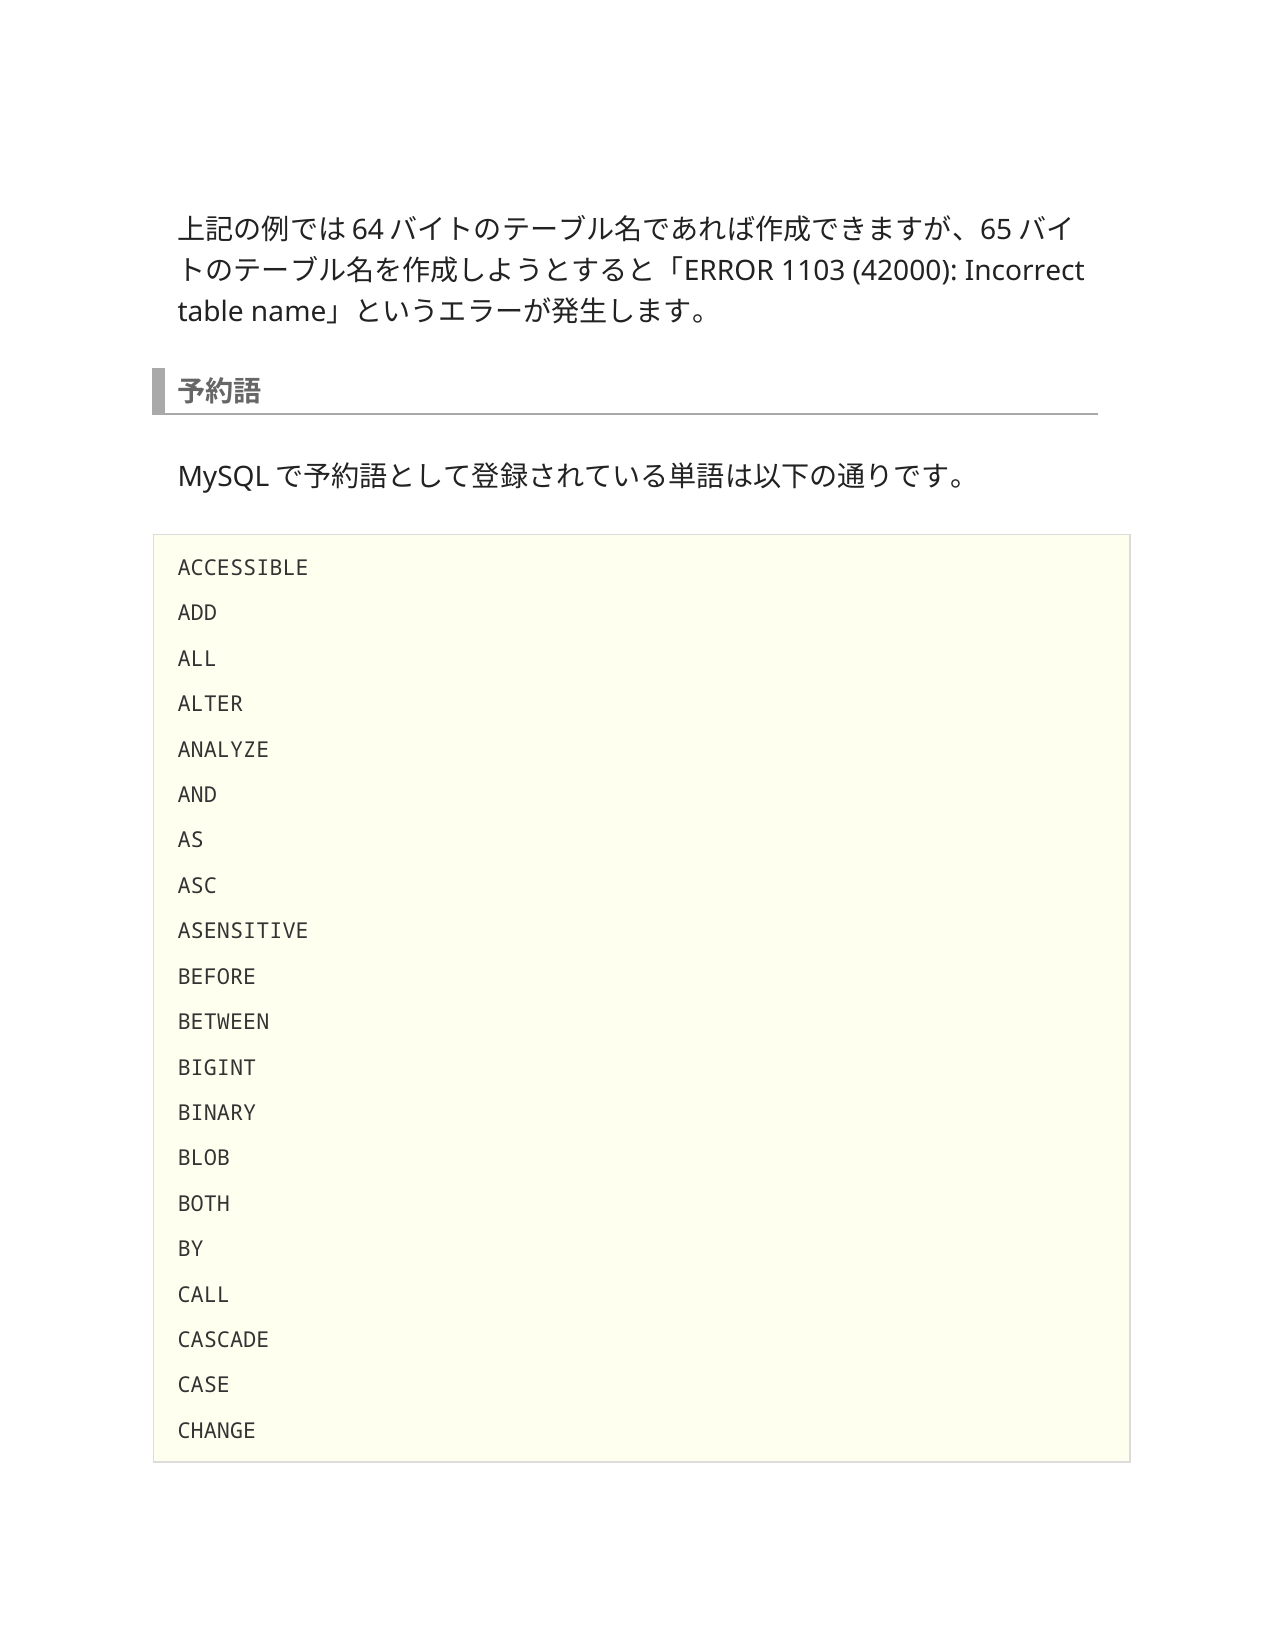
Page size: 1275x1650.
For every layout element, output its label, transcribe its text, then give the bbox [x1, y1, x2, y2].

text BEFORE [154, 942, 1129, 988]
text BOTH [154, 1169, 1129, 1215]
text BIGINT [154, 1033, 1129, 1079]
text BETWEEN [154, 988, 1129, 1033]
text BY [154, 1215, 1129, 1260]
text ALTER [154, 670, 1129, 715]
text 予約語 [165, 368, 1098, 413]
text ASC [154, 852, 1129, 897]
text CASCADE [154, 1306, 1129, 1351]
text ACCESSIBLE [154, 535, 1129, 579]
text ALL [154, 624, 1129, 670]
text CALL [154, 1260, 1129, 1306]
text CHANGE [154, 1397, 1129, 1461]
text AS [154, 806, 1129, 852]
text ANALYZE [154, 715, 1129, 761]
text BINARY [154, 1079, 1129, 1124]
text AND [154, 761, 1129, 806]
text ADD [154, 579, 1129, 624]
text CASE [154, 1351, 1129, 1397]
text ASENSITIVE [154, 897, 1129, 942]
text MySQLで予約語として登録されている単語は以下の通りです。 [177, 454, 1098, 495]
text 上記の例では64バイトのテーブル名であれば作成できますが、65バイトのテーブル名を作成しようとすると「ERROR 1103 (42000): Incorrect table name」というエラーが発生します。 [177, 207, 1098, 329]
text BLOB [154, 1124, 1129, 1169]
